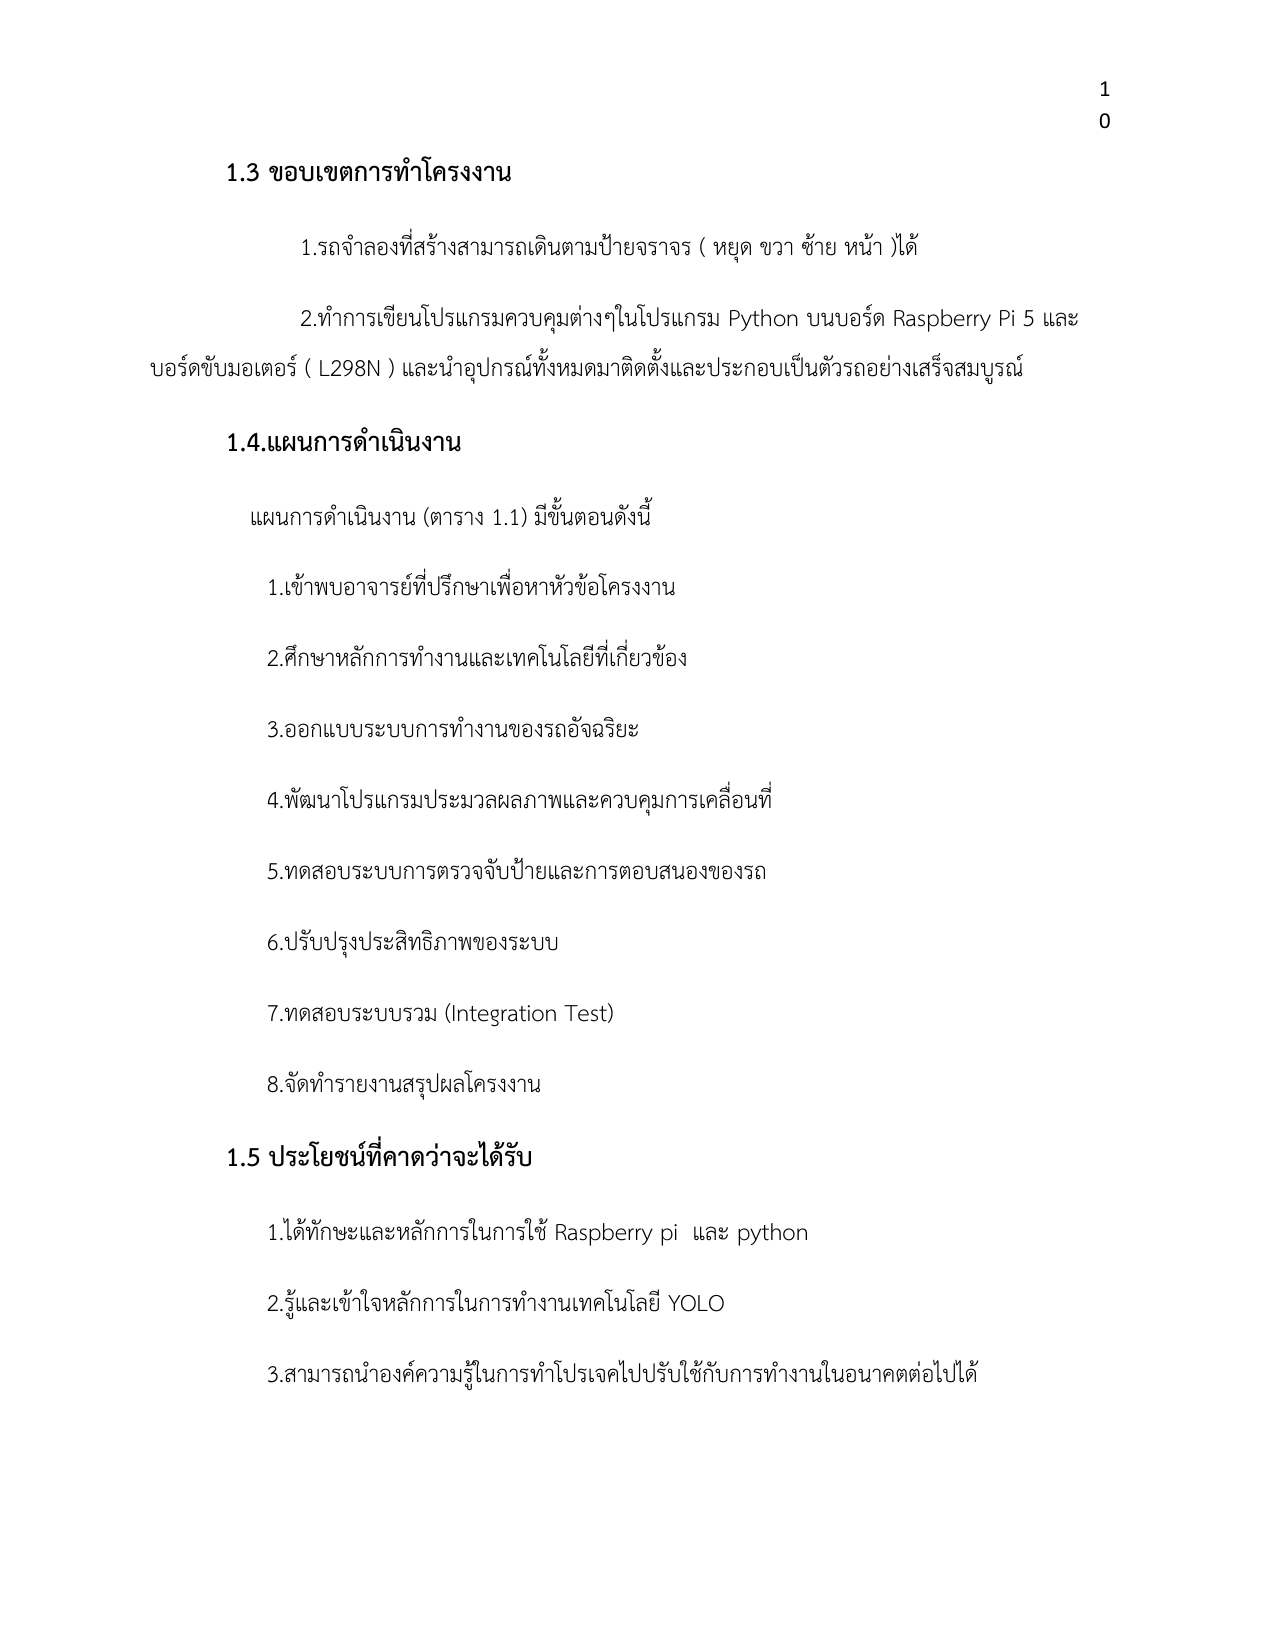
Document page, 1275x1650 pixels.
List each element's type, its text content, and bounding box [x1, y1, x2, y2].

text 5.ทดสอบระบบการตรวจจับป้ายและการตอบสนองของรถ [150, 851, 1125, 895]
text 1.ได้ทักษะและหลักการในการใช้ Raspberry pi และ python [150, 1212, 1125, 1256]
text 1.เข้าพบอาจารย์ที่ปรึกษาเพื่อหาหัวข้อโครงงาน [150, 567, 1125, 611]
text 6.ปรับปรุงประสิทธิภาพของระบบ [150, 922, 1125, 966]
text 1.รถจำลองที่สร้างสามารถเดินตามป้ายจราจร ( หยุด ขวา ซ้าย หน้า )ได้ [150, 227, 1125, 271]
text 8.จัดทำรายงานสรุปผลโครงงาน [150, 1064, 1125, 1108]
text 4.พัฒนาโปรแกรมประมวลผลภาพและควบคุมการเคลื่อนที่ [150, 780, 1125, 824]
text 2.ศึกษาหลักการทำงานและเทคโนโลยีที่เกี่ยวข้อง [150, 638, 1125, 682]
text 3.ออกแบบระบบการทำงานของรถอัจฉริยะ [150, 709, 1125, 753]
text 1.5 ประโยชน์ที่คาดว่าจะได้รับ [150, 1135, 1125, 1184]
text 1.4.แผนการดำเนินงาน [150, 419, 1125, 468]
text 3.สามารถนำองค์ความรู้ในการทำโปรเจคไปปรับใช้กับการทำงานในอนาคตต่อไปได้ [150, 1354, 1125, 1398]
text 2.รู้และเข้าใจหลักการในการทำงานเทคโนโลยี YOLO [150, 1283, 1125, 1327]
text 1.3 ขอบเขตการทำโครงงาน [150, 150, 1125, 199]
text 7.ทดสอบระบบรวม (Integration Test) [150, 993, 1125, 1037]
text 2.ทำการเขียนโปรแกรมควบคุมต่างๆในโปรแกรม Python บนบอร์ด Raspberry Pi 5 และบอร์ดขับมอเตอร์ ( L298N ) และนำอุปกรณ์ทั้งหมดมาติดตั้งและประกอบเป็นตัวรถอย่างเสร็จสมบูรณ์ [150, 298, 1125, 392]
text แผนการดำเนินงาน (ตาราง1.1) มีขั้นตอนดังนี้ [150, 497, 1125, 540]
